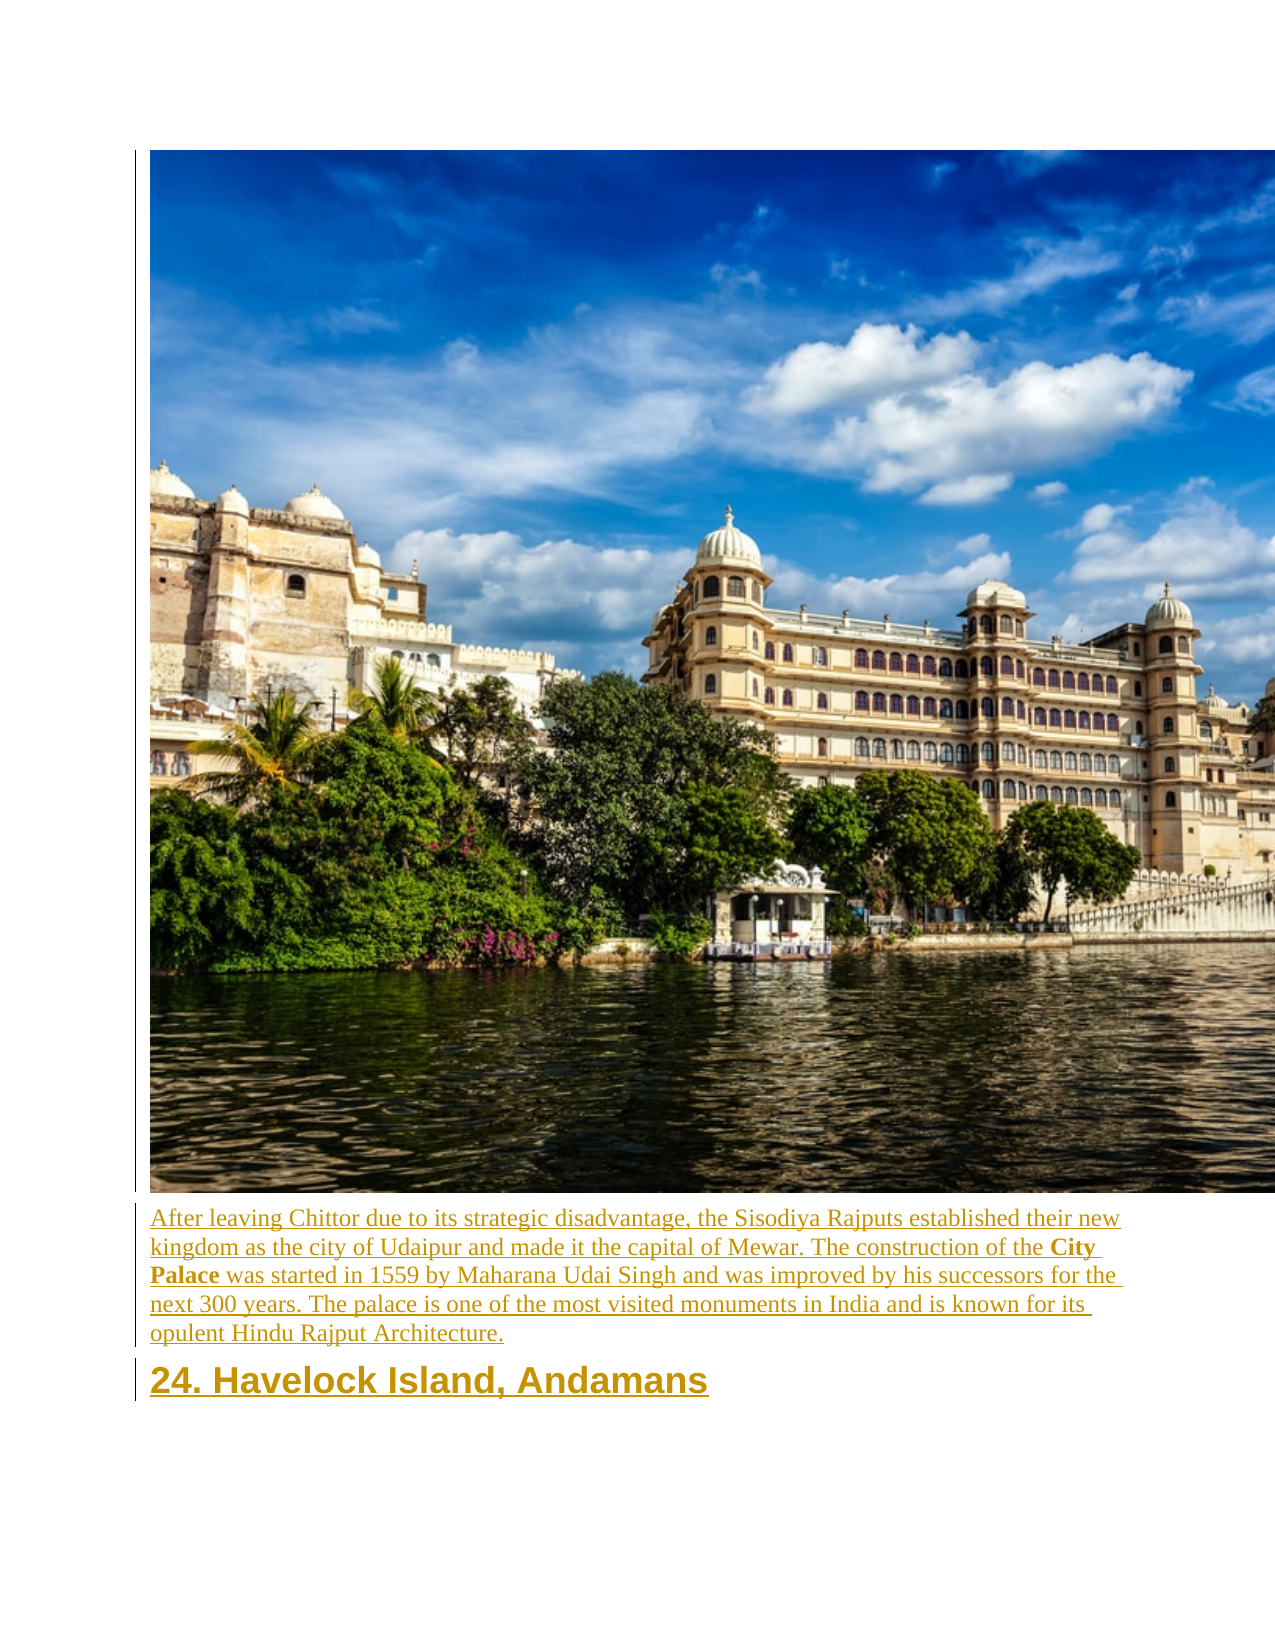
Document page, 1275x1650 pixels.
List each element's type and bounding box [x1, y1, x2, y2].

picture [150, 150, 1275, 1193]
